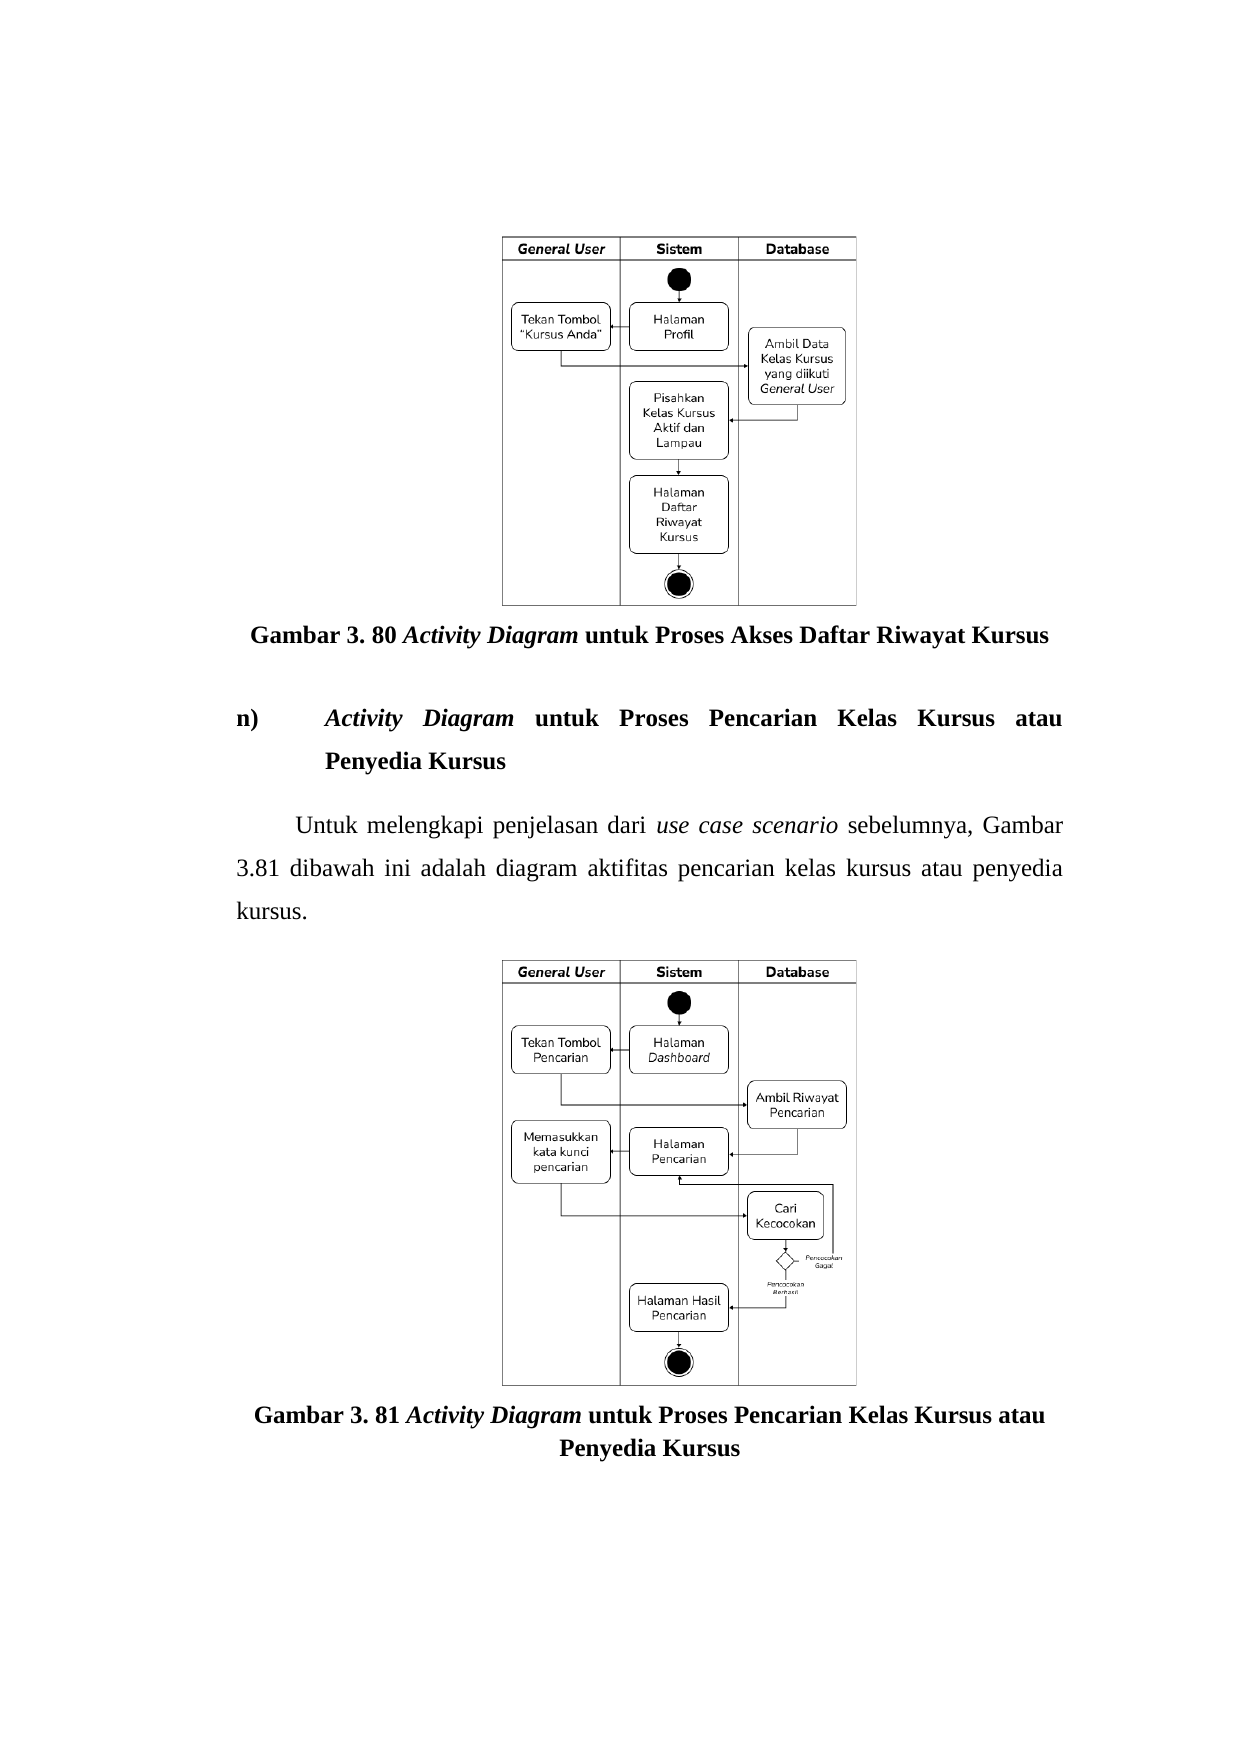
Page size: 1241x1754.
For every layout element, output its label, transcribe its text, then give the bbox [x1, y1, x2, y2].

picture [502, 960, 857, 1386]
subtitle Activity Diagram untuk Proses Pencarian Kelas Kursus atau Penyedia Kursus [236, 703, 1063, 774]
text Untuk melengkapi penjelasan dari use case scenario sebelumnya, Gambar 3.81 dibawah ini adalah diagram aktifitas pencarian kelas kursus atau penyedia kursus. [236, 810, 1063, 925]
text Gambar 3. Activity Diagram untuk Proses Akses Daftar Riwayat Kursus [236, 620, 1063, 648]
text Gambar 3. Activity Diagram untuk Proses Pencarian Kelas Kursus atau Penyedia Kursus [236, 1400, 1063, 1462]
picture [502, 236, 857, 606]
